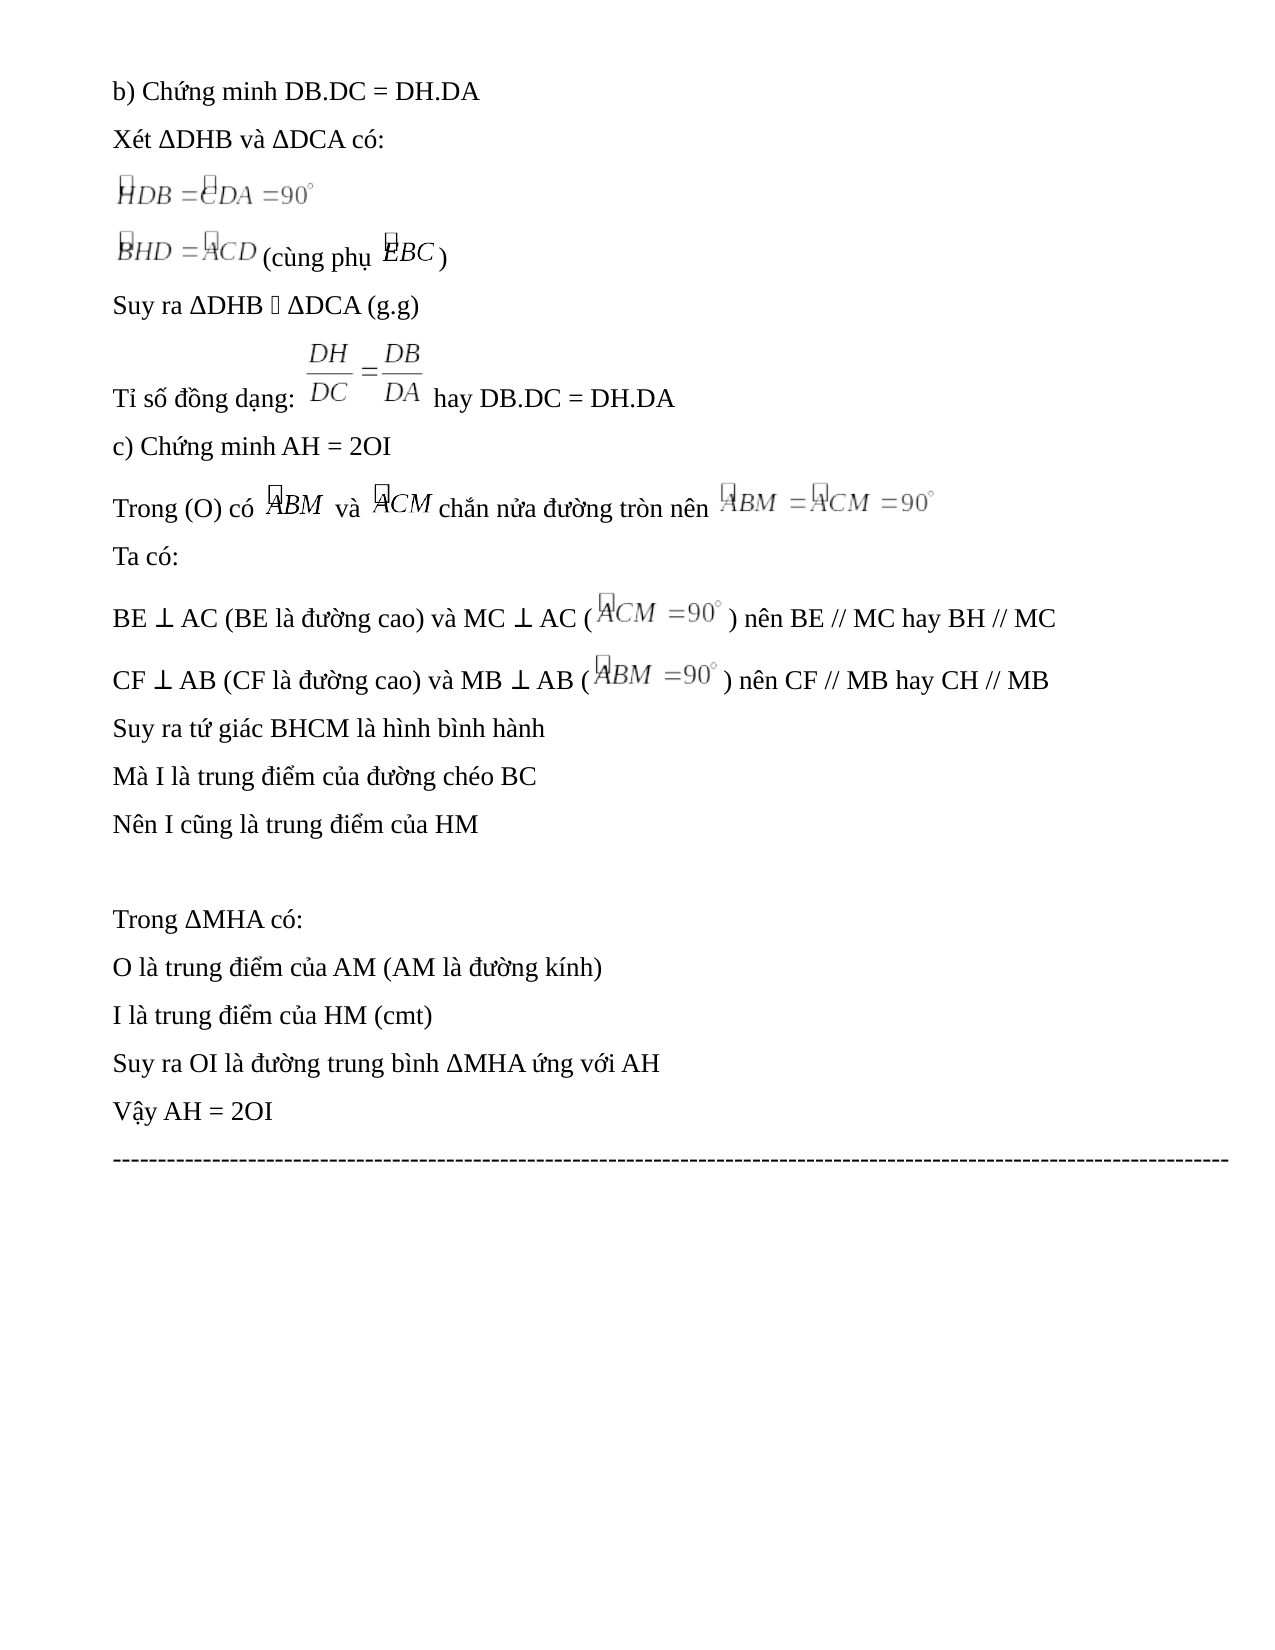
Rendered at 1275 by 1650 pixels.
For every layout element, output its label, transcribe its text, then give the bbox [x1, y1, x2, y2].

text c) Chứng minh AH = 2OI [112, 430, 1237, 461]
text Nên I cũng là trung điểm của HM [112, 808, 1237, 839]
text Trong (O) có và chắn nửa đường tròn nên [112, 478, 1237, 523]
text I là trung điểm của HM (cmt) [112, 999, 1237, 1030]
text b) Chứng minh DB.DC = DH.DA [112, 75, 1237, 106]
text Suy ra ΔDHB ΔDCA (g.g) [112, 289, 1237, 320]
text (cùng phụ ) [112, 227, 1237, 272]
text BE ⊥ AC (BE là đường cao) và MC ⊥ AC () nên BE // MC hay BH // MC [112, 588, 1237, 633]
text CF ⊥ AB (CF là đường cao) và MB ⊥ AB () nên CF // MB hay CH // MB [112, 650, 1237, 695]
text Xét ΔDHB và ΔDCA có: [112, 123, 1237, 154]
text Suy ra OI là đường trung bình ΔMHA ứng với AH [112, 1047, 1237, 1078]
text Tỉ số đồng dạng: hay DB.DC = DH.DA [112, 337, 1237, 413]
text Mà I là trung điểm của đường chéo BC [112, 760, 1237, 791]
text Trong ΔMHA có: [112, 903, 1237, 934]
text Suy ra tứ giác BHCM là hình bình hành [112, 712, 1237, 743]
text ---------------------------------------------------------------------------------------------------------------------------- [112, 1142, 1237, 1173]
text Vậy AH = 2OI [112, 1094, 1237, 1126]
text Ta có: [112, 540, 1237, 571]
text O là trung điểm của AM (AM là đường kính) [112, 951, 1237, 982]
